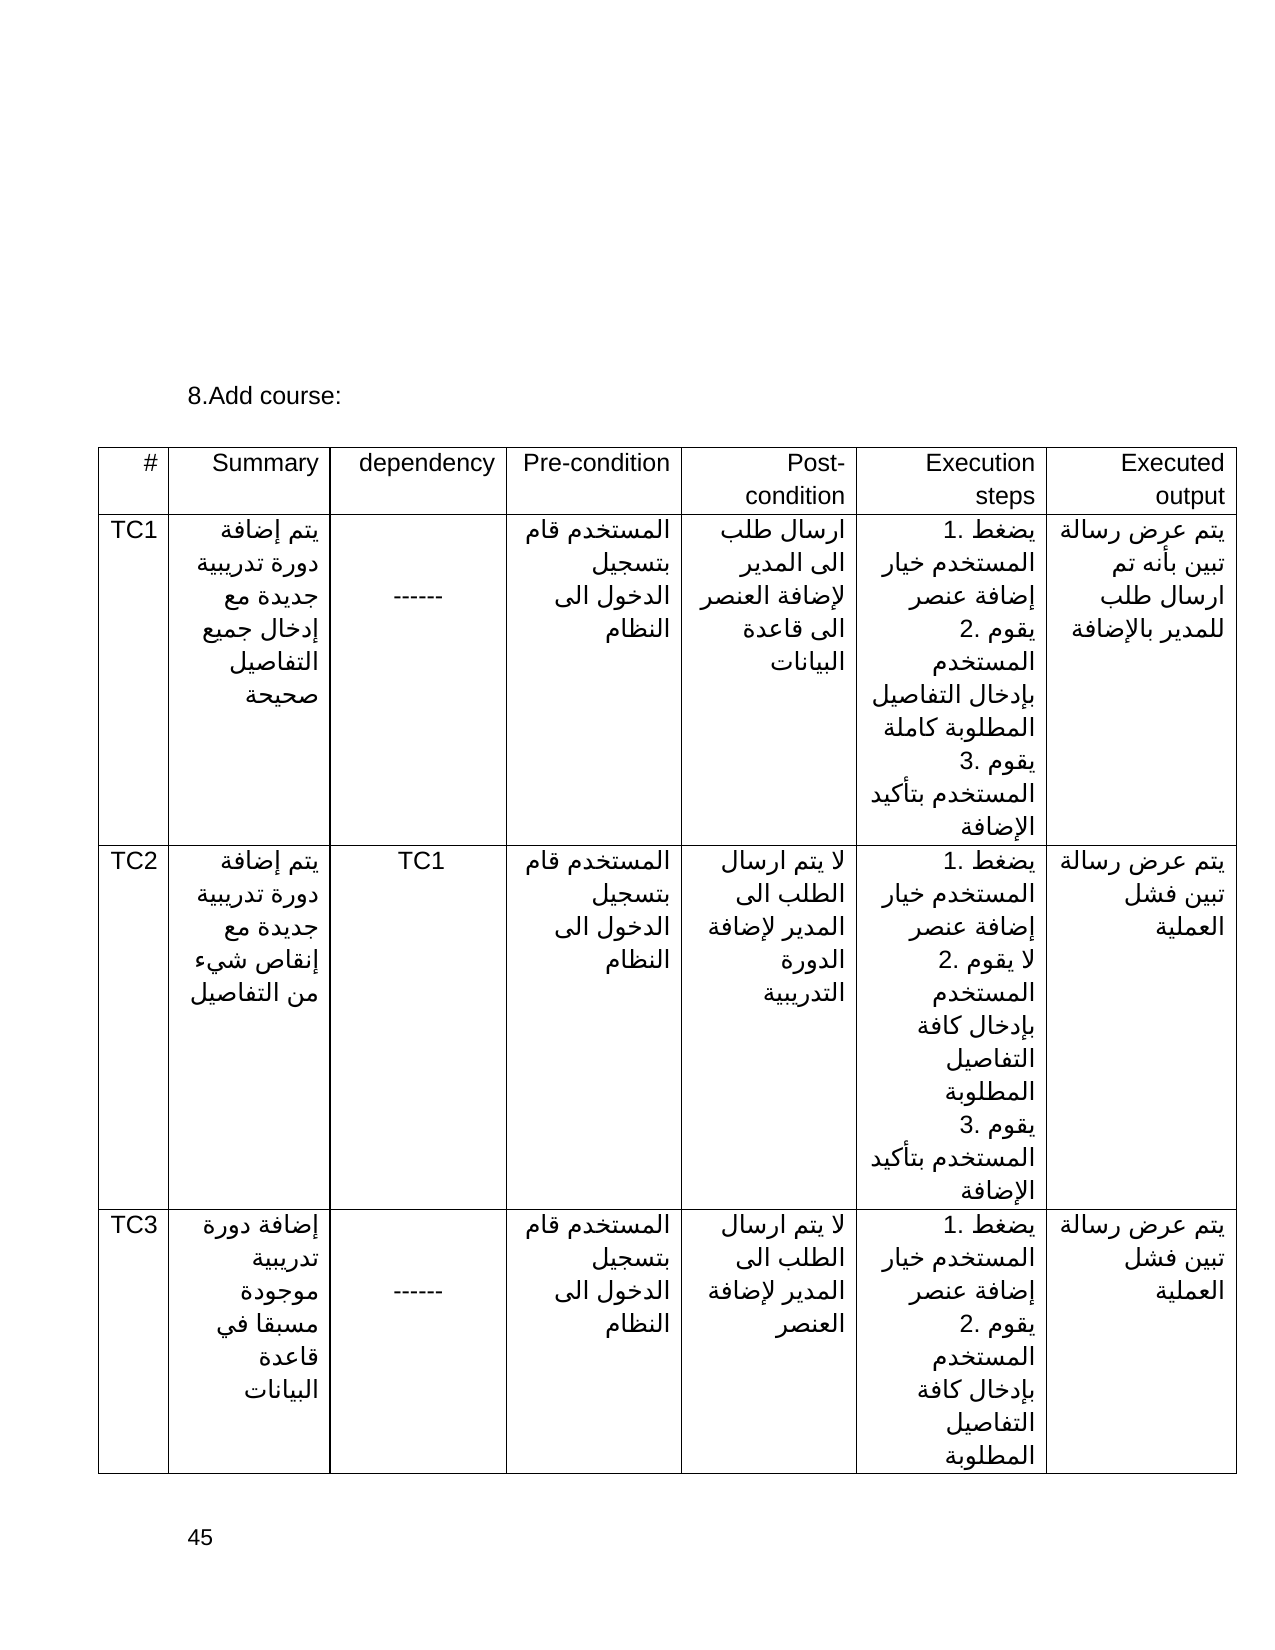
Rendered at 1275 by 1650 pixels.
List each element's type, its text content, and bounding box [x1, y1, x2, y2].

table_cell 1. يضغط المستخدم خيار إضافة عنصر 2. لا يقوم المستخدم بإدخال كافة التفاصيل المطلوبة 3. يقوم المستخدم بتأكيد الإضافة [857, 846, 1046, 1208]
table_cell يتم عرض رسالة تبين فشل العملية [1047, 846, 1236, 1208]
table_cell ------ [331, 1210, 506, 1473]
table_cell 1. يضغط المستخدم خيار إضافة عنصر 2. يقوم المستخدم بإدخال التفاصيل المطلوبة كاملة 3. يقوم المستخدم بتأكيد الإضافة [857, 515, 1046, 845]
table_cell يتم عرض رسالة تبين بأنه تم ارسال طلب للمدير بالإضافة [1047, 515, 1236, 845]
table_cell TC2 [99, 846, 168, 1208]
table_cell TC3 [99, 1210, 168, 1473]
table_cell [169, 1210, 329, 1473]
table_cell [507, 1210, 681, 1473]
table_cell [857, 1210, 1046, 1473]
table_header # [99, 448, 168, 514]
table_header Execution steps [857, 448, 1046, 514]
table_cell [1047, 1210, 1236, 1473]
table_cell TC1 [99, 515, 168, 845]
table_cell ------ [331, 515, 506, 845]
table_header Pre-condition [507, 448, 681, 514]
table_header Executed output [1047, 448, 1236, 514]
table_cell يتم إضافة دورة تدريبية جديدة مع إدخال جميع التفاصيل صحيحة [169, 515, 329, 845]
table_header Post-condition [682, 448, 856, 514]
table_header dependency [331, 448, 506, 514]
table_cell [682, 1210, 856, 1473]
table_cell المستخدم قام بتسجيل الدخول الى النظام [507, 515, 681, 845]
table_cell لا يتم ارسال الطلب الى المدير لإضافة الدورة التدريبية [682, 846, 856, 1208]
table_cell TC1 [331, 846, 506, 1208]
table_cell ارسال طلب الى المدير لإضافة العنصر الى قاعدة البيانات [682, 515, 856, 845]
text 8.Add course: [187, 381, 1087, 410]
table_cell يتم إضافة دورة تدريبية جديدة مع إنقاص شيء من التفاصيل [169, 846, 329, 1208]
table_cell المستخدم قام بتسجيل الدخول الى النظام [507, 846, 681, 1208]
table_header Summary [169, 448, 329, 514]
